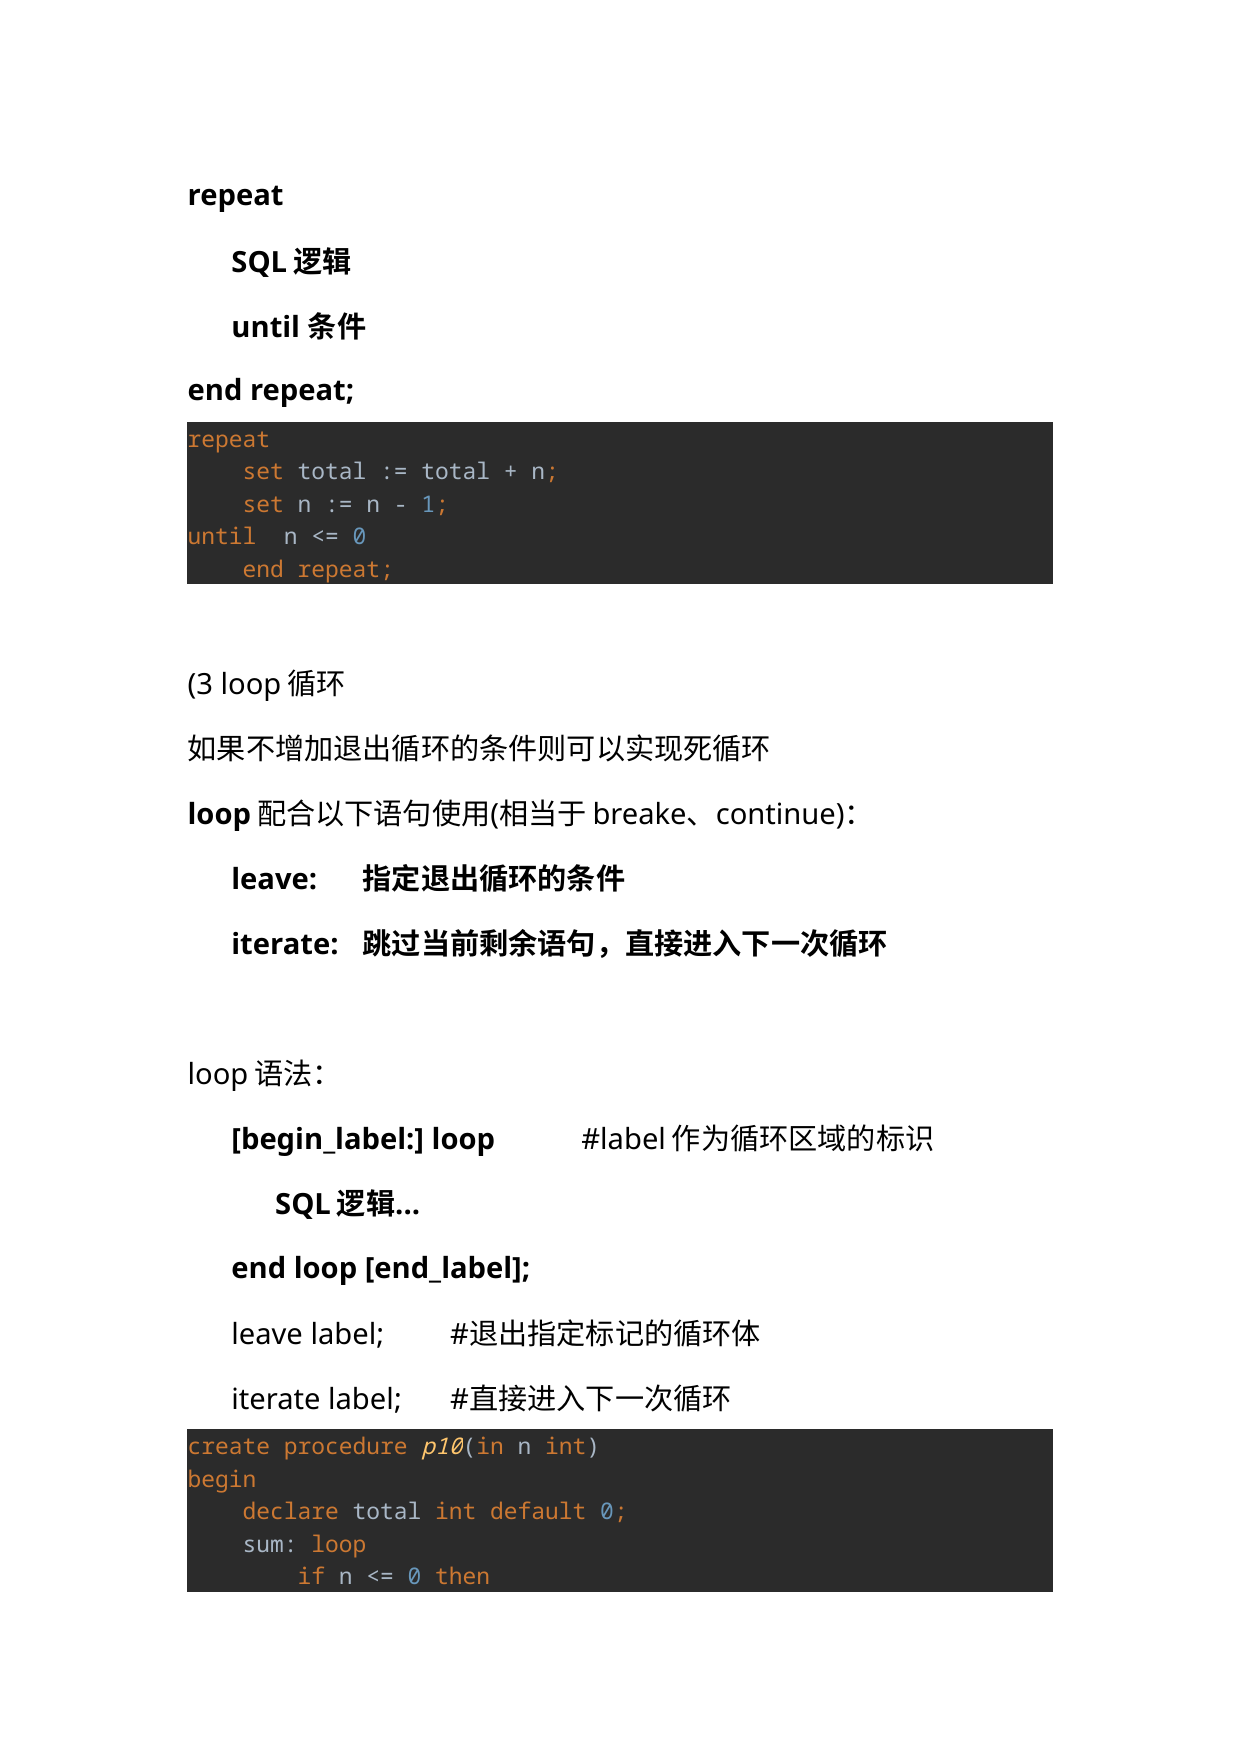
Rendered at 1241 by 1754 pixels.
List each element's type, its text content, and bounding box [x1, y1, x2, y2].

list leave: 指定退出循环的条件 [187, 844, 1053, 909]
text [187, 1429, 1053, 1592]
list SQL逻辑... [231, 1169, 1053, 1234]
list iterate label; #直接进入下一次循环 [187, 1364, 1053, 1429]
list iterate: 跳过当前剩余语句，直接进入下一次循环 [187, 909, 1053, 974]
list end loop [end_label]; [187, 1234, 1053, 1299]
list SQL逻辑 [187, 227, 1053, 292]
text repeat set total := total + n; set n := n - 1; until n <= 0 end repeat; [187, 422, 1053, 584]
list loop语法： [187, 1039, 1053, 1104]
list repeat [187, 162, 1053, 227]
list (3 loop循环 [187, 649, 1053, 714]
list leave label; #退出指定标记的循环体 [187, 1299, 1053, 1364]
list 如果不增加退出循环的条件则可以实现死循环 [187, 714, 1053, 779]
list loop配合以下语句使用(相当于breake、continue)： [187, 779, 1053, 844]
list end repeat; [187, 357, 1053, 422]
list [begin_label:] loop #label作为循环区域的标识 [187, 1104, 1053, 1169]
list until 条件 [187, 292, 1053, 357]
